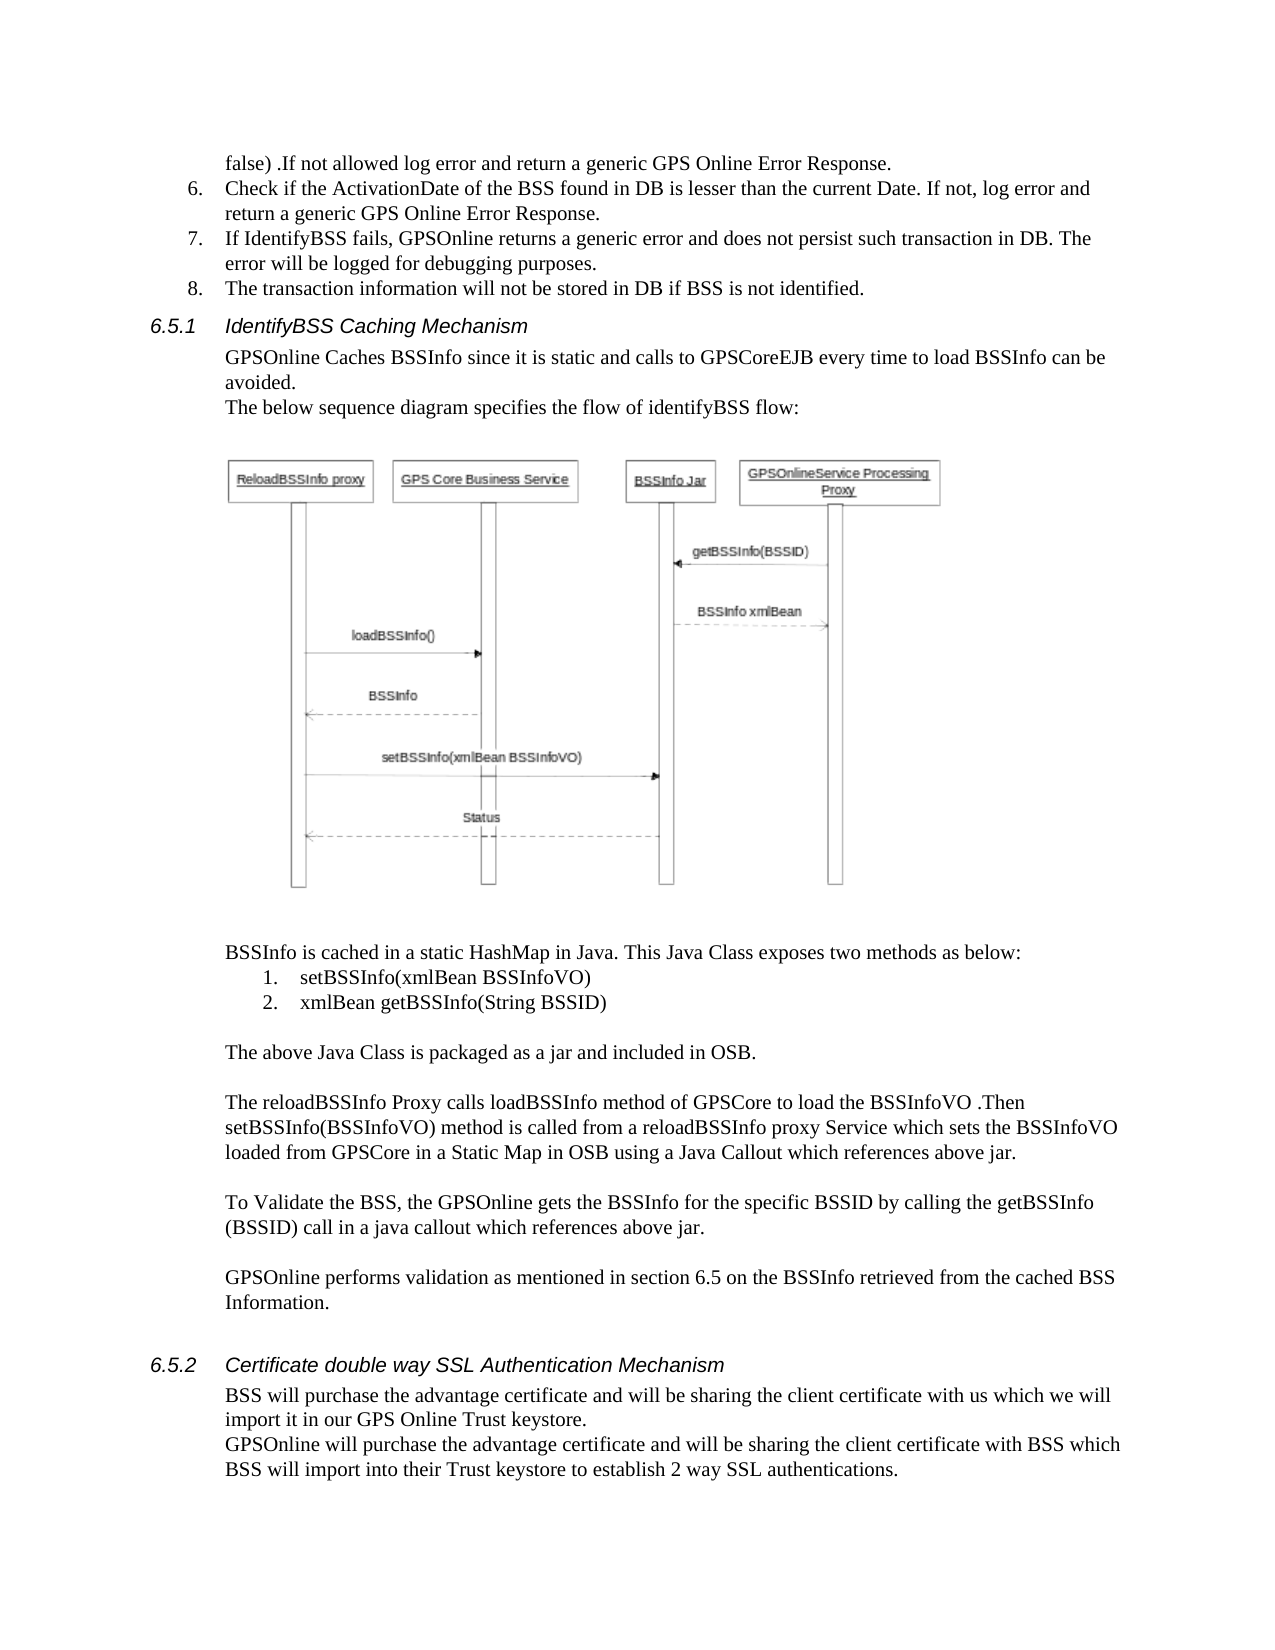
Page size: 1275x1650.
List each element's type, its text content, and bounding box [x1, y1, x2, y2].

subtitle Certificate double way SSL Authentication Mechanism [150, 1352, 1125, 1377]
list xmlBean getBSSInfo(String BSSID) [262, 989, 1125, 1014]
subtitle IdentifyBSS Caching Mechanism [150, 312, 1125, 337]
text GPSOnline Caches BSSInfo since it is static and calls to GPSCoreEJB every time to load BSSInfo can be avoided. [225, 344, 1125, 394]
text The below sequence diagram specifies the flow of identifyBSS flow: [225, 394, 1125, 419]
text GPSOnline will purchase the advantage certificate and will be sharing the client certificate with BSS which BSS will import into their Trust keystore to establish 2 way SSL authentications. [225, 1431, 1125, 1481]
list setBSSInfo(xmlBean BSSInfoVO) [262, 964, 1125, 989]
list If IdentifyBSS fails, GPSOnline returns a generic error and does not persist such transaction in DB. The error will be logged for debugging purposes. [187, 225, 1125, 275]
text To Validate the BSS, the GPSOnline gets the BSSInfo for the specific BSSID by calling the getBSSInfo (BSSID) call in a java callout which references above jar. [225, 1189, 1125, 1239]
list The transaction information will not be stored in DB if BSS is not identified. [187, 275, 1125, 300]
text The reloadBSSInfo Proxy calls loadBSSInfo method of GPSCore to load the BSSInfoVO .Then setBSSInfo(BSSInfoVO) method is called from a reloadBSSInfo proxy Service which sets the BSSInfoVO loaded from GPSCore in a Static Map in OSB using a Java Callout which references above jar. [225, 1089, 1125, 1164]
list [187, 150, 1125, 175]
list Check if the ActivationDate of the BSS found in DB is lesser than the current Date. If not, log error and return a generic GPS Online Error Response. [187, 175, 1125, 225]
text GPSOnline performs validation as mentioned in section 6.5 on the BSSInfo retrieved from the cached BSS Information. [225, 1264, 1125, 1314]
text BSSInfo is cached in a static HashMap in Java. This Java Class exposes two methods as below: [225, 939, 1125, 964]
text The above Java Class is packaged as a jar and included in OSB. [225, 1039, 1125, 1064]
list BSS will purchase the advantage certificate and will be sharing the client certificate with us which we will import it in our GPS Online Trust keystore. [225, 1383, 1125, 1431]
